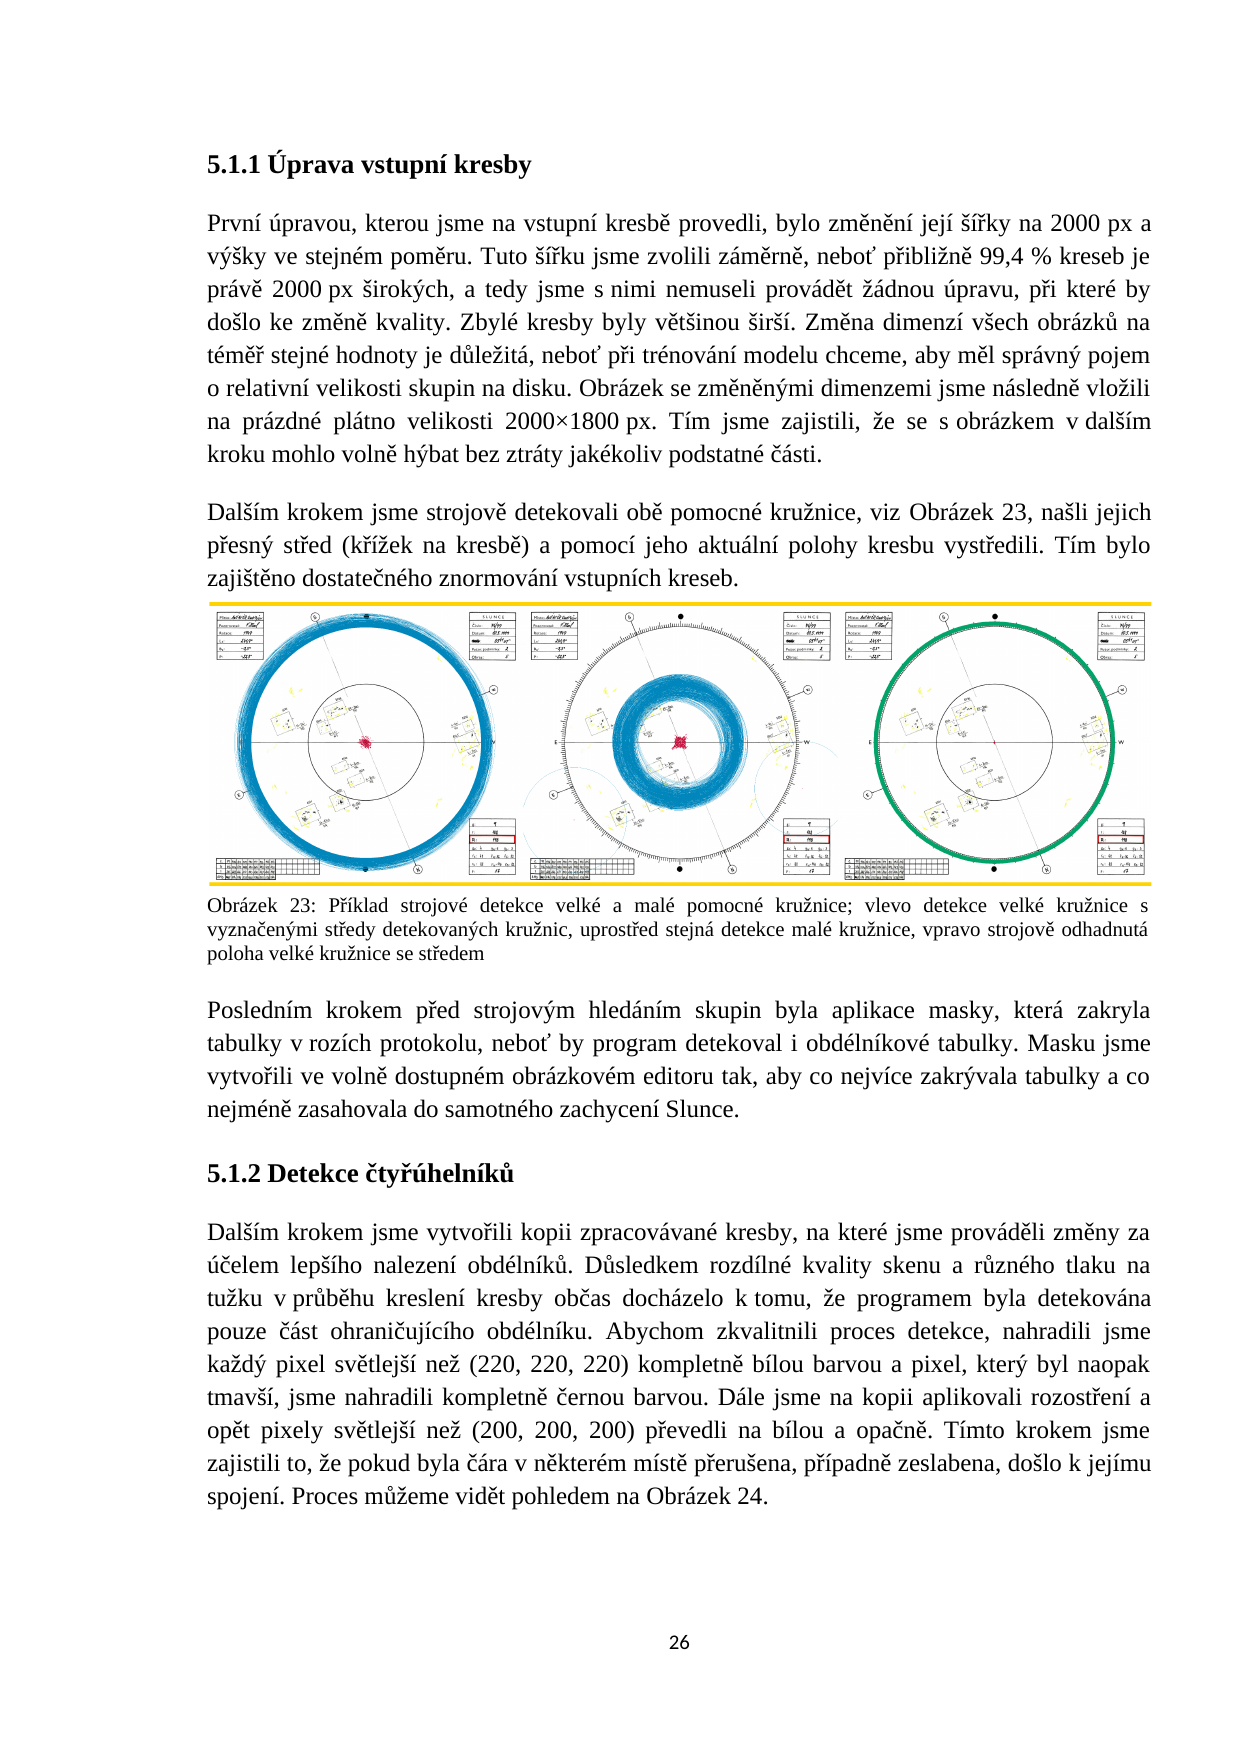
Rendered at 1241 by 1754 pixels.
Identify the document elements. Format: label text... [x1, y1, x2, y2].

subtitle Úprava vstupní kresby [207, 148, 1152, 179]
text První úpravou, kterou jsme na vstupní kresbě provedli, bylo změnění její šířky na 2000 px a výšky ve stejném poměru. Tuto šířku jsme zvolili záměrně, neboť přibližně 99,4 % kreseb je právě 2000 px širokých, a tedy jsme s nimi nemuseli provádět žádnou úpravu, při které by došlo ke změně kvality. Zbylé kresby byly většinou širší. Změna dimenzí všech obrázků na téměř stejné hodnoty je důležitá, neboť při trénování modelu chceme, aby měl správný pojem o relativní velikosti skupin na disku. Obrázek se změněnými dimenzemi jsme následně vložili na prázdné plátno velikosti 2000×1800 px. Tím jsme zajistili, že se s obrázkem v dalším kroku mohlo volně hýbat bez ztráty jakékoliv podstatné části. [207, 208, 1152, 468]
text Dalším krokem jsme strojově detekovali obě pomocné kružnice, viz Obrázek 23, našli jejich přesný střed (křížek na kresbě) a pomocí jeho aktuální polohy kresbu vystředili. Tím bylo zajištěno dostatečného znormování vstupních kreseb. [207, 497, 1152, 592]
text Dalším krokem jsme vytvořili kopii zpracovávané kresby, na které jsme prováděli změny za účelem lepšího nalezení obdélníků. Důsledkem rozdílné kvality skenu a různého tlaku na tužku v průběhu kreslení kresby občas docházelo k tomu, že programem byla detekována pouze část ohraničujícího obdélníku. Abychom zkvalitnili proces detekce, nahradili jsme každý pixel světlejší než (220, 220, 220) kompletně bílou barvou a pixel, který byl naopak tmavší, jsme nahradili kompletně černou barvou. Dále jsme na kopii aplikovali rozostření a opět pixely světlejší než (200, 200, 200) převedli na bílou a opačně. Tímto krokem jsme zajistili to, že pokud byla čára v některém místě přerušena, případně zeslabena, došlo k jejímu spojení. Proces můžeme vidět pohledem na Obrázek 24. [207, 1217, 1152, 1510]
subtitle Detekce čtyřúhelníků [207, 1157, 1152, 1188]
picture [209, 602, 1152, 886]
